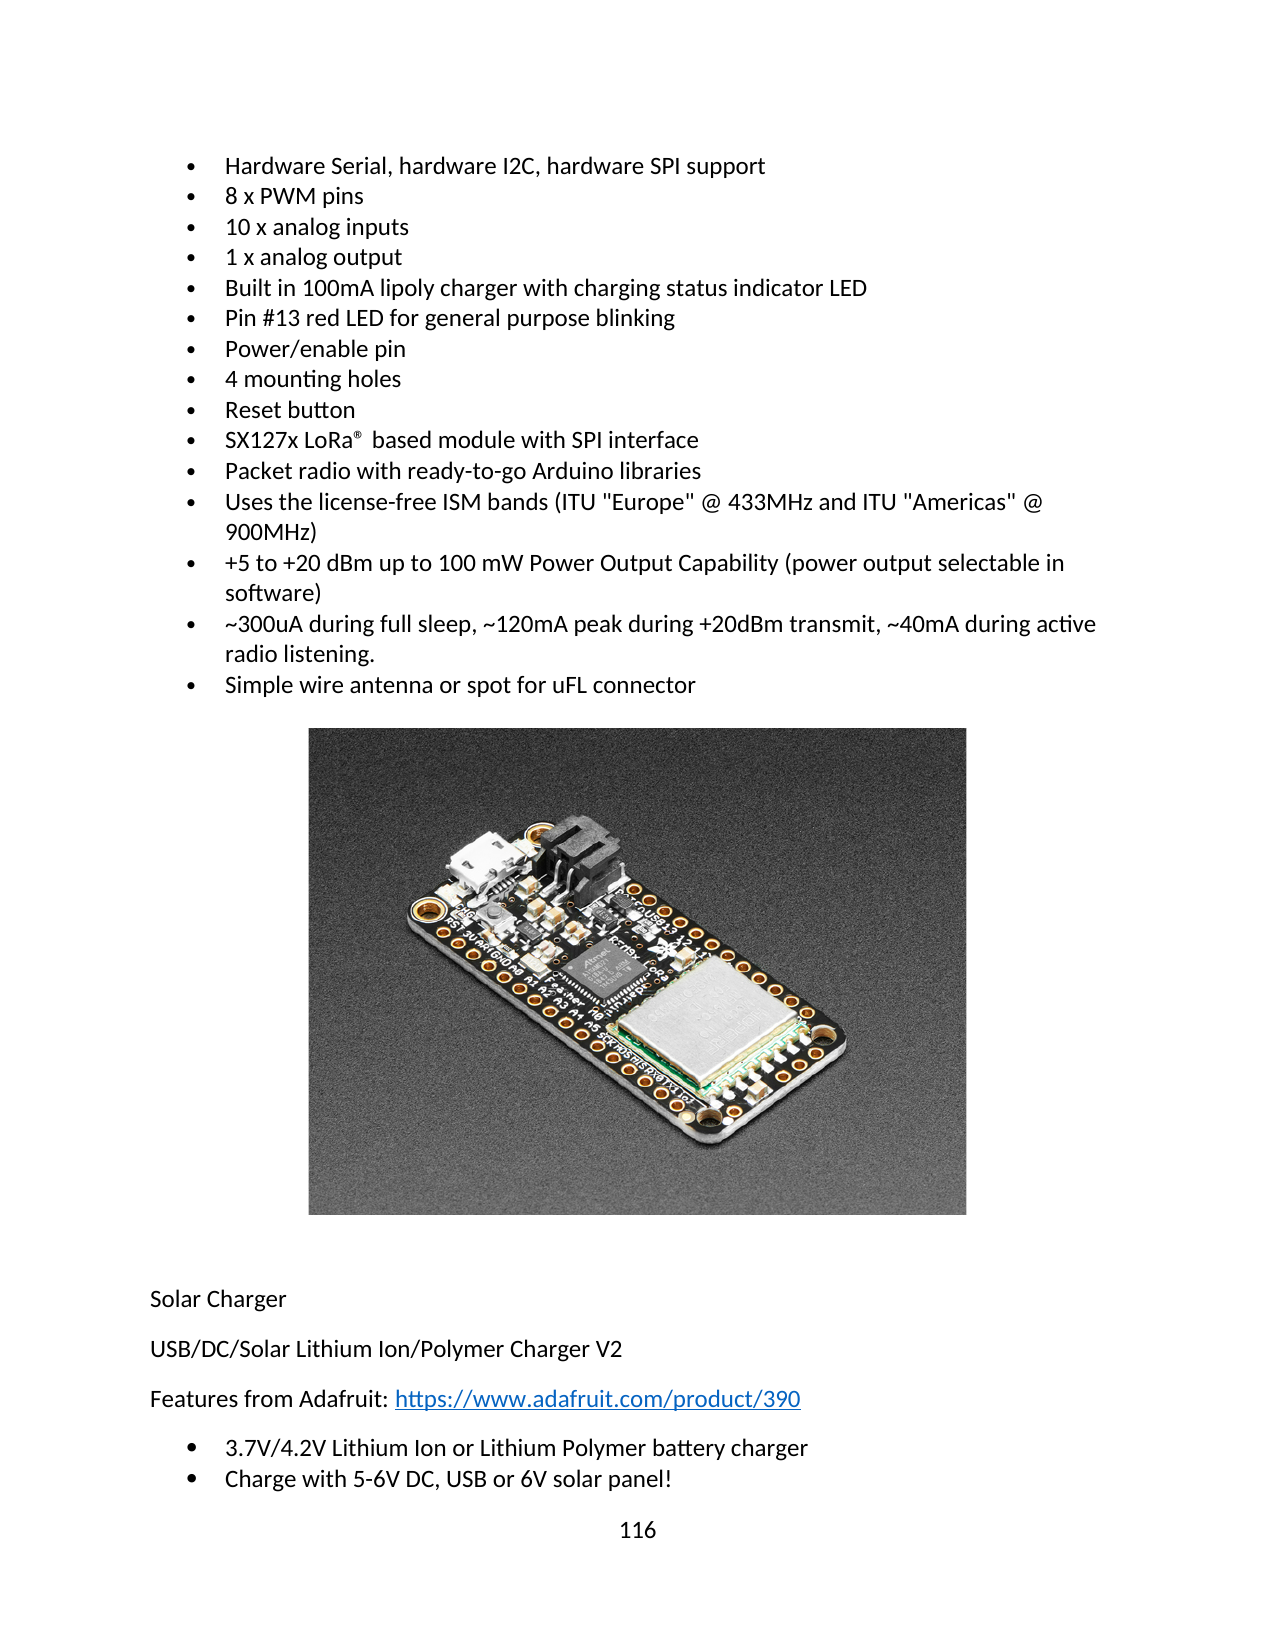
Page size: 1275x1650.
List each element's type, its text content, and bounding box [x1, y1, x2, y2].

text Features from Adafruit: https://www.adafruit.com/product/390 [150, 1383, 1125, 1413]
list Packet radio with ready-to-go Arduino libraries [187, 455, 1125, 486]
list Simple wire antenna or spot for uFL connector [187, 669, 1125, 699]
list Pin #13 red LED for general purpose blinking [187, 303, 1125, 333]
list 8 x PWM pins [187, 181, 1125, 211]
list Power/enable pin [187, 333, 1125, 364]
list 4 mounting holes [187, 364, 1125, 394]
list 10 x analog inputs [187, 211, 1125, 242]
list 3.7V/4.2V Lithium Ion or Lithium Polymer battery charger [187, 1432, 1125, 1463]
list Hardware Serial, hardware I2C, hardware SPI support [187, 150, 1125, 181]
picture [308, 728, 967, 1215]
list +5 to +20 dBm up to 100 mW Power Output Capability (power output selectable in software) [187, 547, 1125, 608]
list Uses the license-free ISM bands (ITU "Europe" @ 433MHz and ITU "Americas" @ 900MHz) [187, 486, 1125, 547]
list Charge with 5-6V DC, USB or 6V solar panel! [187, 1463, 1125, 1493]
list Reset button [187, 394, 1125, 425]
text USB/DC/Solar Lithium Ion/Polymer Charger V2 [150, 1333, 1125, 1364]
list ~300uA during full sleep, ~120mA peak during +20dBm transmit, ~40mA during active radio listening. [187, 608, 1125, 669]
list SX127x LoRa® based module with SPI interface [187, 425, 1125, 455]
list 1 x analog output [187, 242, 1125, 272]
text Solar Charger [150, 1283, 1125, 1314]
list Built in 100mA lipoly charger with charging status indicator LED [187, 272, 1125, 303]
